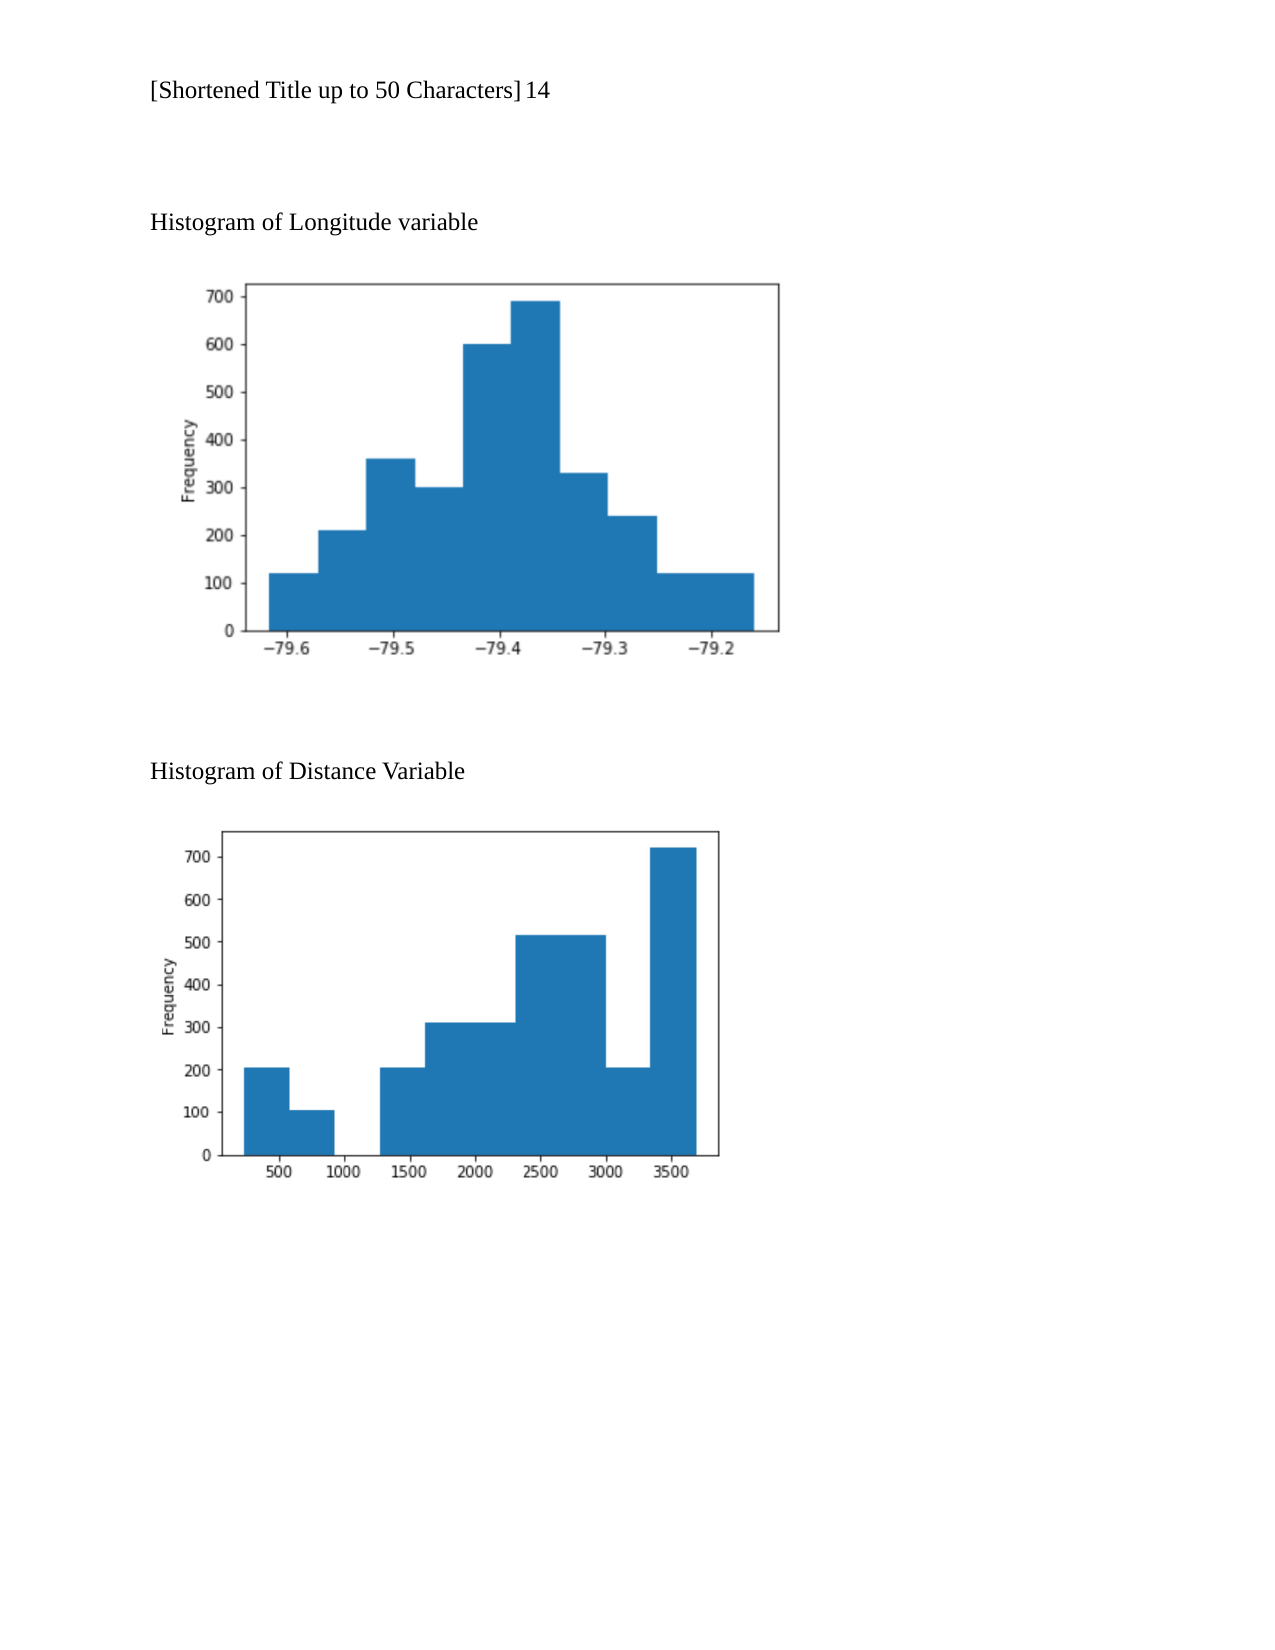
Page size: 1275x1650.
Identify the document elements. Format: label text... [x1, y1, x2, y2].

text Histogram of Longitude variable [150, 207, 1125, 236]
picture [150, 265, 820, 670]
text Histogram of Distance Variable [150, 756, 1125, 784]
picture [150, 813, 779, 1197]
